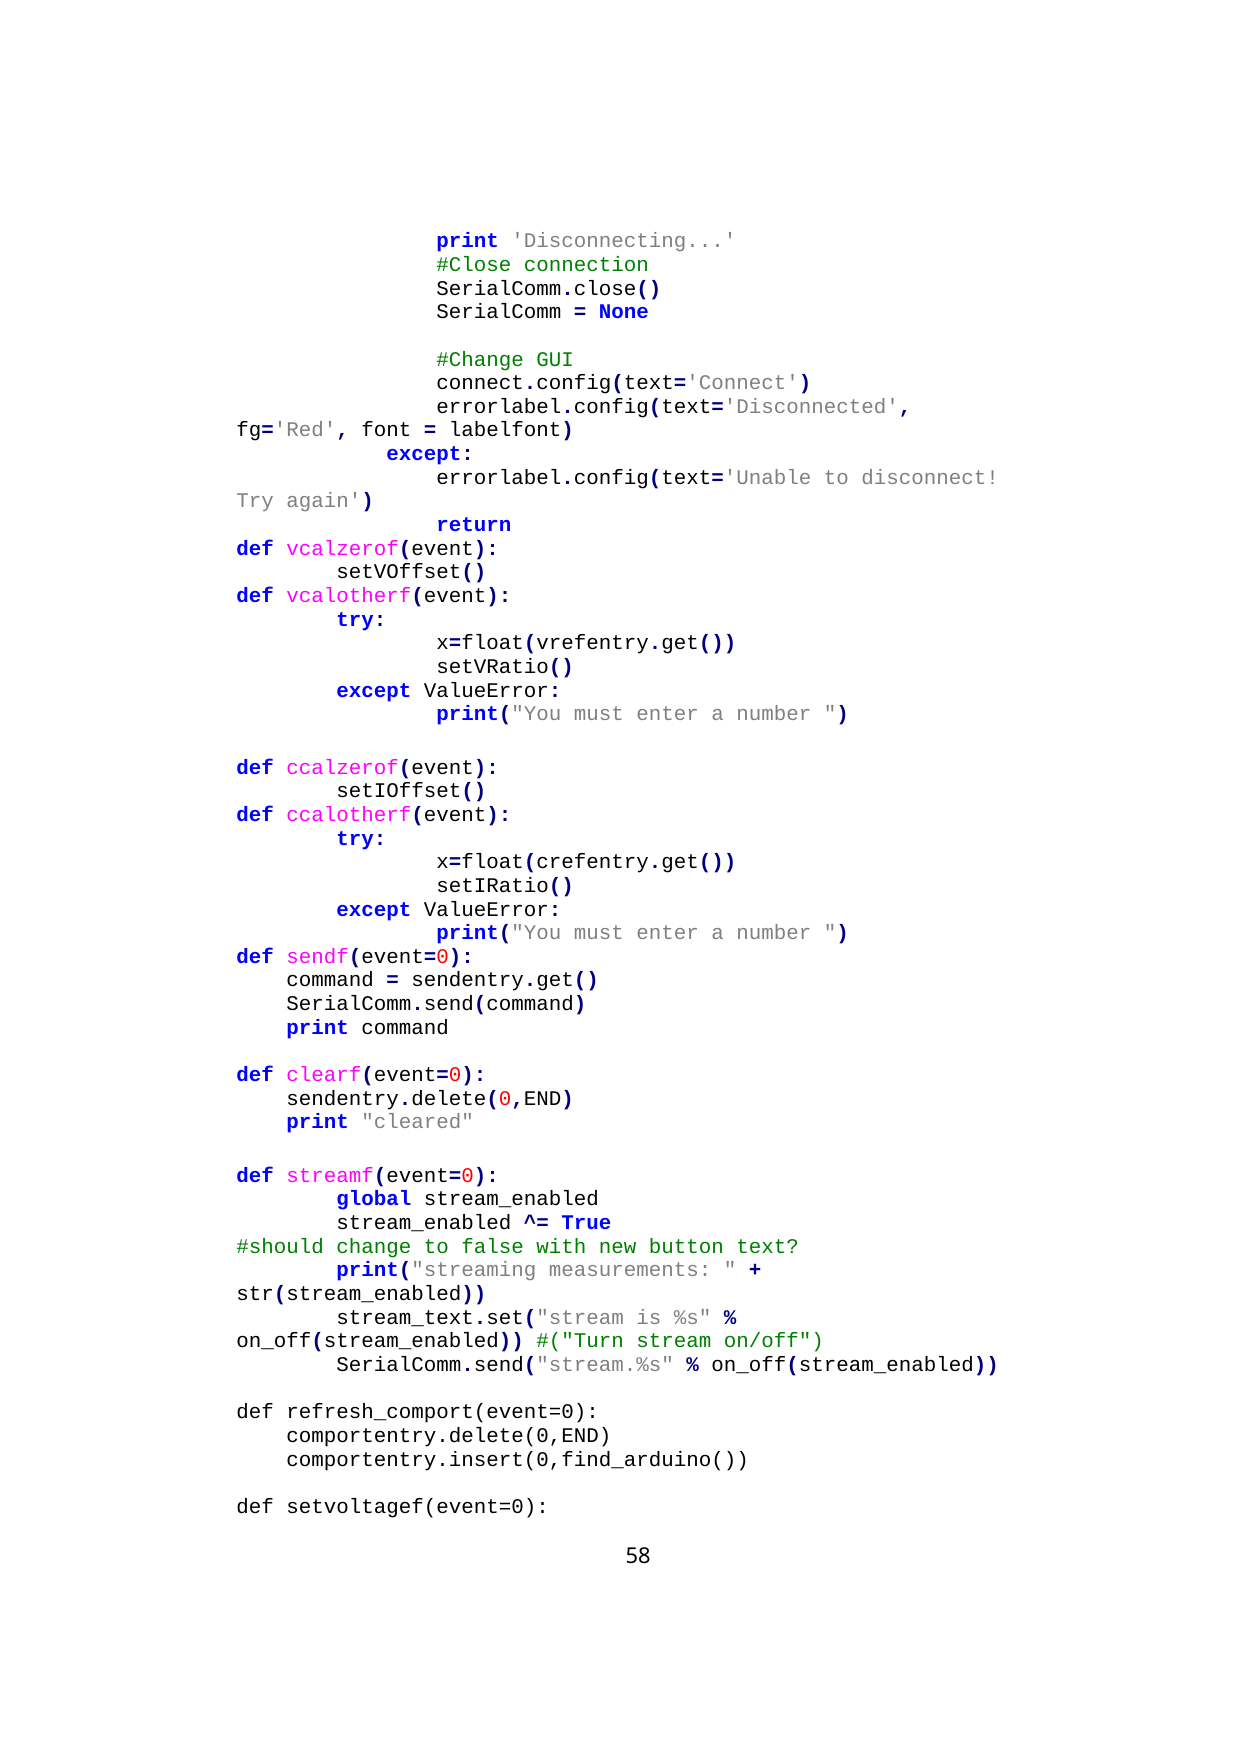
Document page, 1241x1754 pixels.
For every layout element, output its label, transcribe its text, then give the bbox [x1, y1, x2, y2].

text global stream_enabled [236, 1188, 1004, 1212]
text except: [236, 443, 1004, 467]
text def vcalotherf(event): [236, 585, 1004, 609]
text def ccalzerof(event): [236, 757, 1004, 780]
text setIRatio() [236, 875, 1004, 898]
text print 'Disconnecting...' [236, 230, 1004, 254]
text print command [236, 1017, 1004, 1040]
text def setvoltagef(event=0): [236, 1496, 1004, 1519]
text setVOffset() [236, 561, 1004, 585]
text command = sendentry.get() [236, 969, 1004, 993]
text print "cleared" [236, 1111, 1004, 1135]
text x=float(crefentry.get()) [236, 851, 1004, 875]
text comportentry.insert(0,find_arduino()) [236, 1448, 1004, 1472]
text setVRatio() [236, 656, 1004, 679]
text #Change GUI [236, 348, 1004, 372]
text stream_text.set("stream is %s" % on_off(stream_enabled)) #("Turn stream on/off") [236, 1307, 1004, 1354]
text errorlabel.config(text='Disconnected', fg='Red', font = labelfont) [236, 396, 1004, 443]
text sendentry.delete(0,END) [236, 1088, 1004, 1111]
text def sendf(event=0): [236, 946, 1004, 969]
text stream_enabled ^= True #should change to false with new button text? [236, 1212, 1004, 1259]
text comportentry.delete(0,END) [236, 1425, 1004, 1448]
text def streamf(event=0): [236, 1165, 1004, 1188]
text print("You must enter a number ") [236, 922, 1004, 946]
text try: [236, 609, 1004, 632]
text return [236, 514, 1004, 538]
text SerialComm.close() [236, 278, 1004, 301]
text x=float(vrefentry.get()) [236, 632, 1004, 656]
text def refresh_comport(event=0): [236, 1401, 1004, 1425]
text SerialComm.send("stream.%s" % on_off(stream_enabled)) [236, 1354, 1004, 1378]
text except ValueError: [236, 679, 1004, 703]
text except ValueError: [236, 898, 1004, 922]
text print("You must enter a number ") [236, 703, 1004, 727]
text SerialComm = None [236, 301, 1004, 325]
text SerialComm.send(command) [236, 993, 1004, 1017]
text def ccalotherf(event): [236, 804, 1004, 828]
text errorlabel.config(text='Unable to disconnect! Try again') [236, 467, 1004, 514]
text connect.config(text='Connect') [236, 372, 1004, 396]
text #Close connection [236, 254, 1004, 278]
text print("streaming measurements: " + str(stream_enabled)) [236, 1259, 1004, 1307]
text setIOffset() [236, 780, 1004, 804]
text try: [236, 828, 1004, 851]
text def clearf(event=0): [236, 1064, 1004, 1088]
text def vcalzerof(event): [236, 538, 1004, 561]
